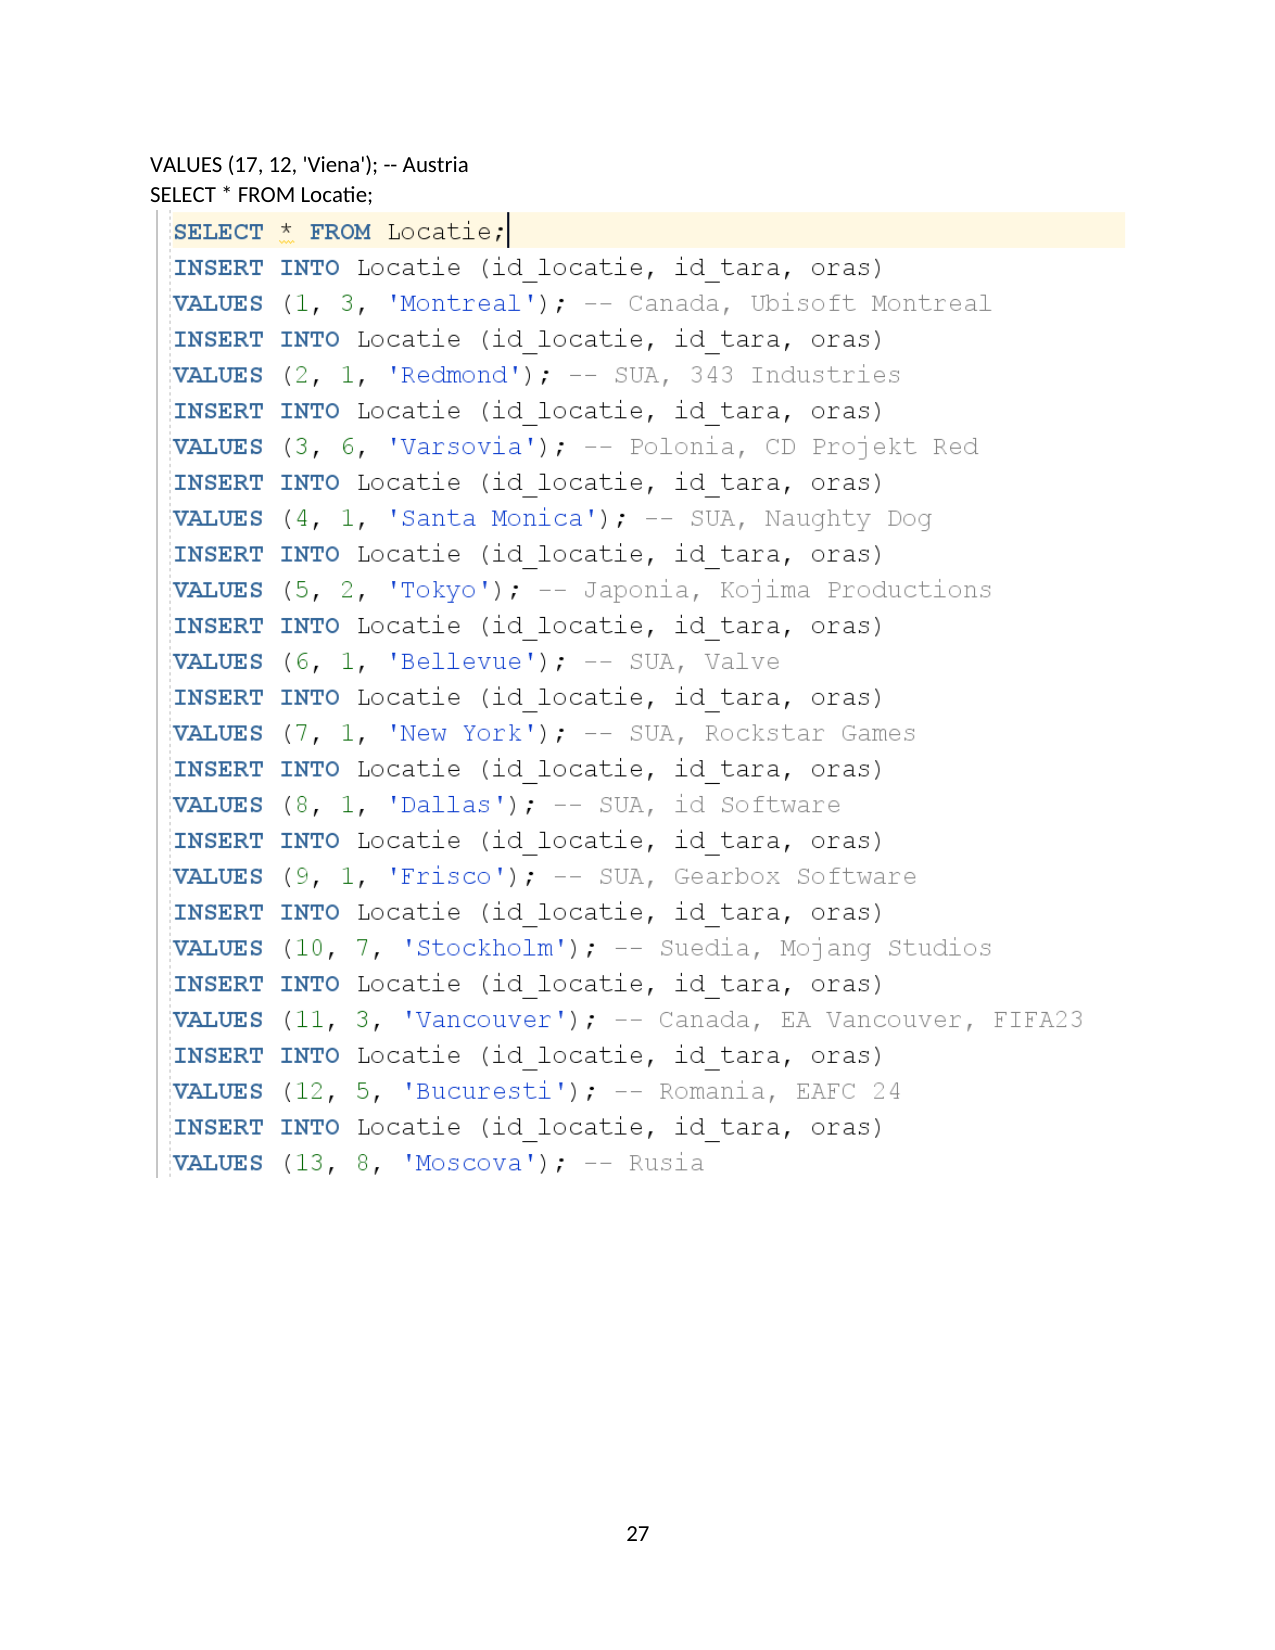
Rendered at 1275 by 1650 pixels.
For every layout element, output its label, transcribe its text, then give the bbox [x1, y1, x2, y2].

text SELECT * FROM Locatie; [150, 180, 1125, 208]
text VALUES (17, 12, 'Viena'); -- Austria [150, 150, 1125, 178]
picture [150, 210, 1125, 1178]
